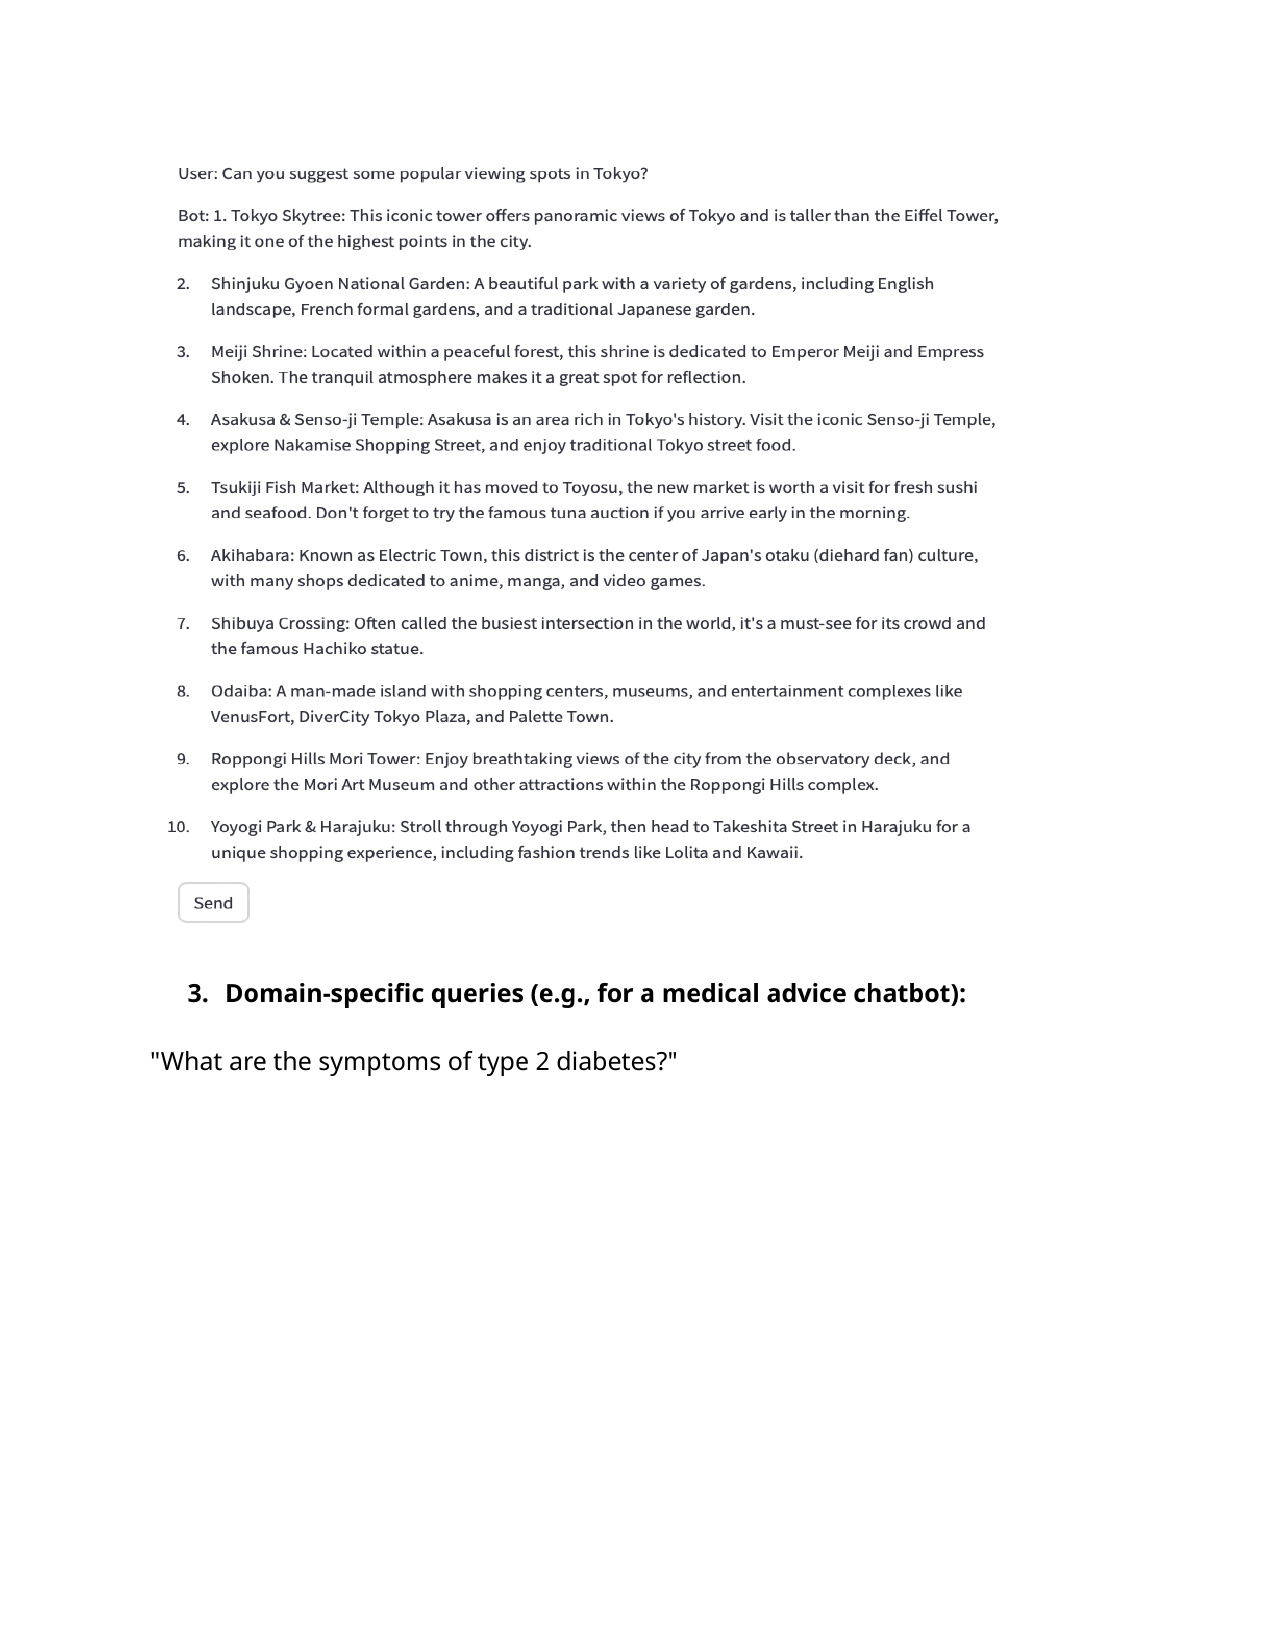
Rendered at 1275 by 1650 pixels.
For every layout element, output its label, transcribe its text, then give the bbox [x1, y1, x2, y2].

text "What are the symptoms of type 2 diabetes?" [150, 1044, 1125, 1078]
list Domain-specific queries (e.g., for a medical advice chatbot): [187, 976, 1125, 1044]
picture [150, 150, 1046, 942]
